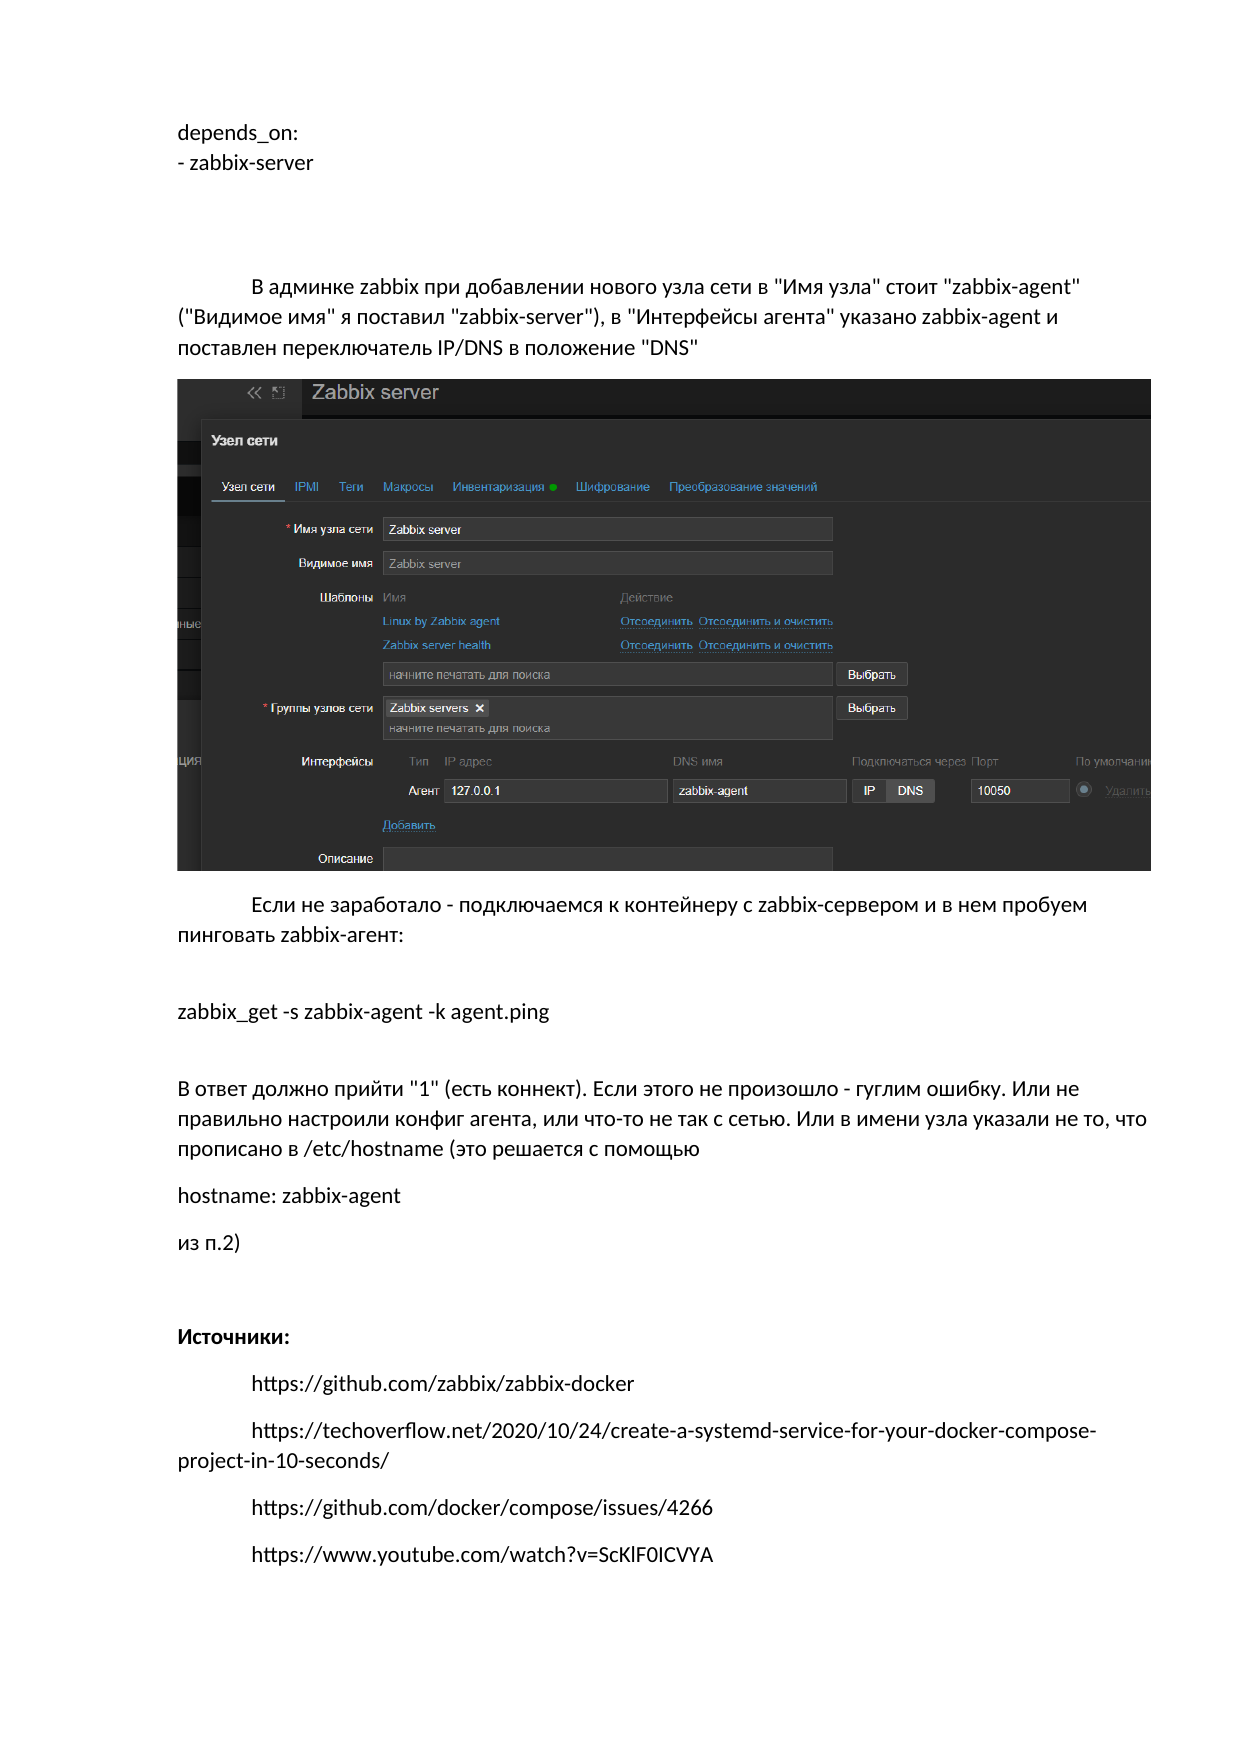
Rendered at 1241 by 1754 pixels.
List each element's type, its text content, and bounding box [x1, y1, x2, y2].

text https://techoverflow.net/2020/10/24/create-a-systemd-service-for-your-docker-compose-project-in-10-seconds/ [177, 1416, 1152, 1474]
text из п.2) [177, 1228, 1152, 1256]
picture [177, 379, 1151, 871]
text Источники: [177, 1322, 1152, 1350]
text Если не заработало - подключаемся к контейнеру с zabbix-сервером и в нем пробуем пинговать zabbix-агент: [177, 890, 1152, 978]
text hostname: zabbix-agent [177, 1181, 1152, 1209]
text В ответ должно прийти "1" (есть коннект). Если этого не произошло - гуглим ошибку. Или не правильно настроили конфиг агента, или что-то не так с сетью. Или в имени узла указали не то, что прописано в /etc/hostname (это решается с помощью [177, 1044, 1152, 1162]
text https://github.com/zabbix/zabbix-docker [177, 1369, 1152, 1397]
text В админке zabbix при добавлении нового узла сети в "Имя узла" стоит "zabbix-agent" ("Видимое имя" я поставил "zabbix-server"), в "Интерфейсы агента" указано zabbix-agent и поставлен переключатель IP/DNS в положение "DNS" [177, 272, 1152, 361]
text https://www.youtube.com/watch?v=ScKlF0ICVYA [177, 1540, 1152, 1568]
text zabbix_get -s zabbix-agent -k agent.ping [177, 997, 1152, 1025]
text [177, 118, 1152, 176]
text https://github.com/docker/compose/issues/4266 [177, 1493, 1152, 1521]
